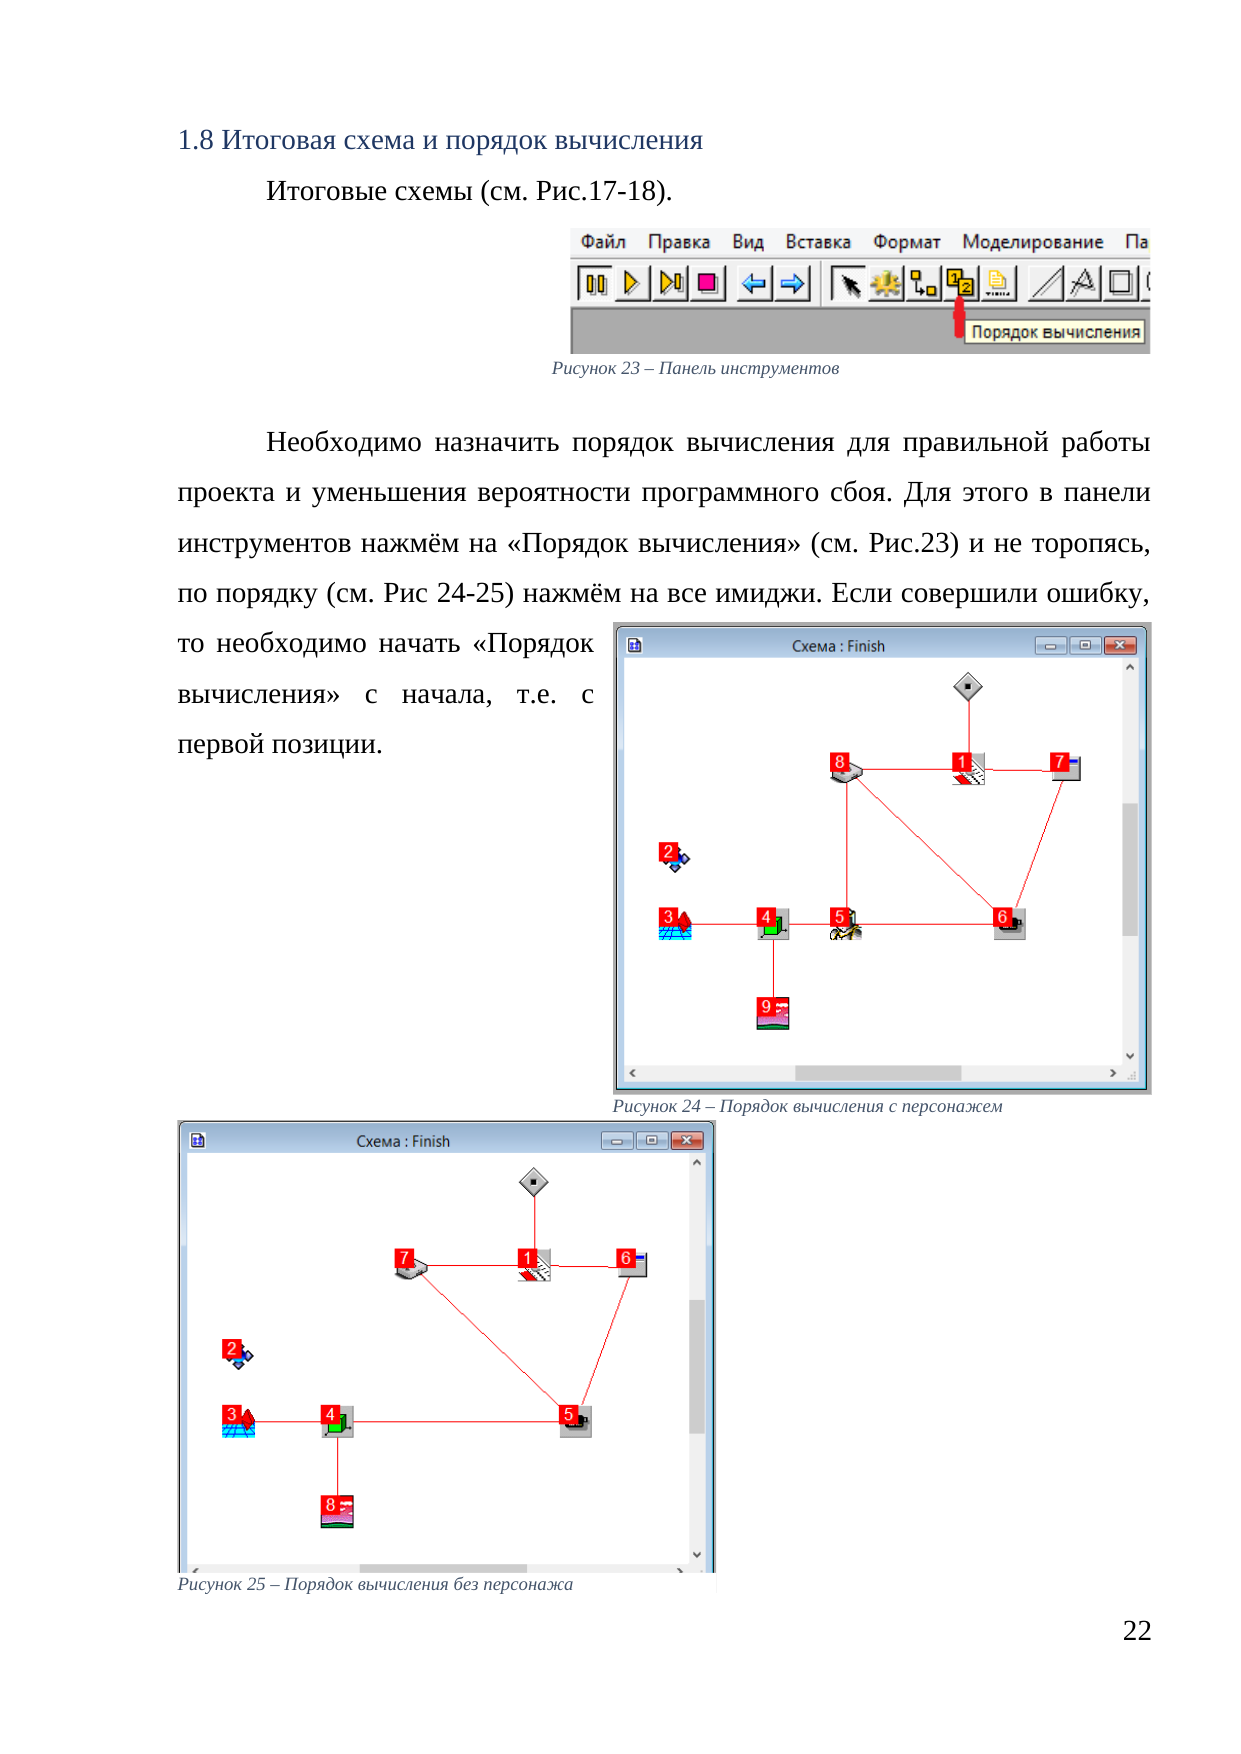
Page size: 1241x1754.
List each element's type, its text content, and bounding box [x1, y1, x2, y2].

picture [570, 228, 1152, 354]
subtitle 1.8 Итоговая схема и порядок вычисления [177, 122, 1152, 156]
picture [613, 622, 1152, 1094]
picture [177, 1120, 717, 1572]
text Итоговые схемы (см. Рис.17-18). [177, 173, 1152, 206]
text Необходимо назначить порядок вычисления для правильной работы проекта и уменьшения вероятности программного сбоя. Для этого в панели инструментов нажмём на «Порядок вычисления» (см. Рис.23) и не торопясь, по порядку (см. Рис 24-25) нажмём на все имиджи. Если совершили ошибку, то необходимо начать «Порядок вычисления» с начала, т.е. с первой позиции. [177, 424, 1152, 759]
